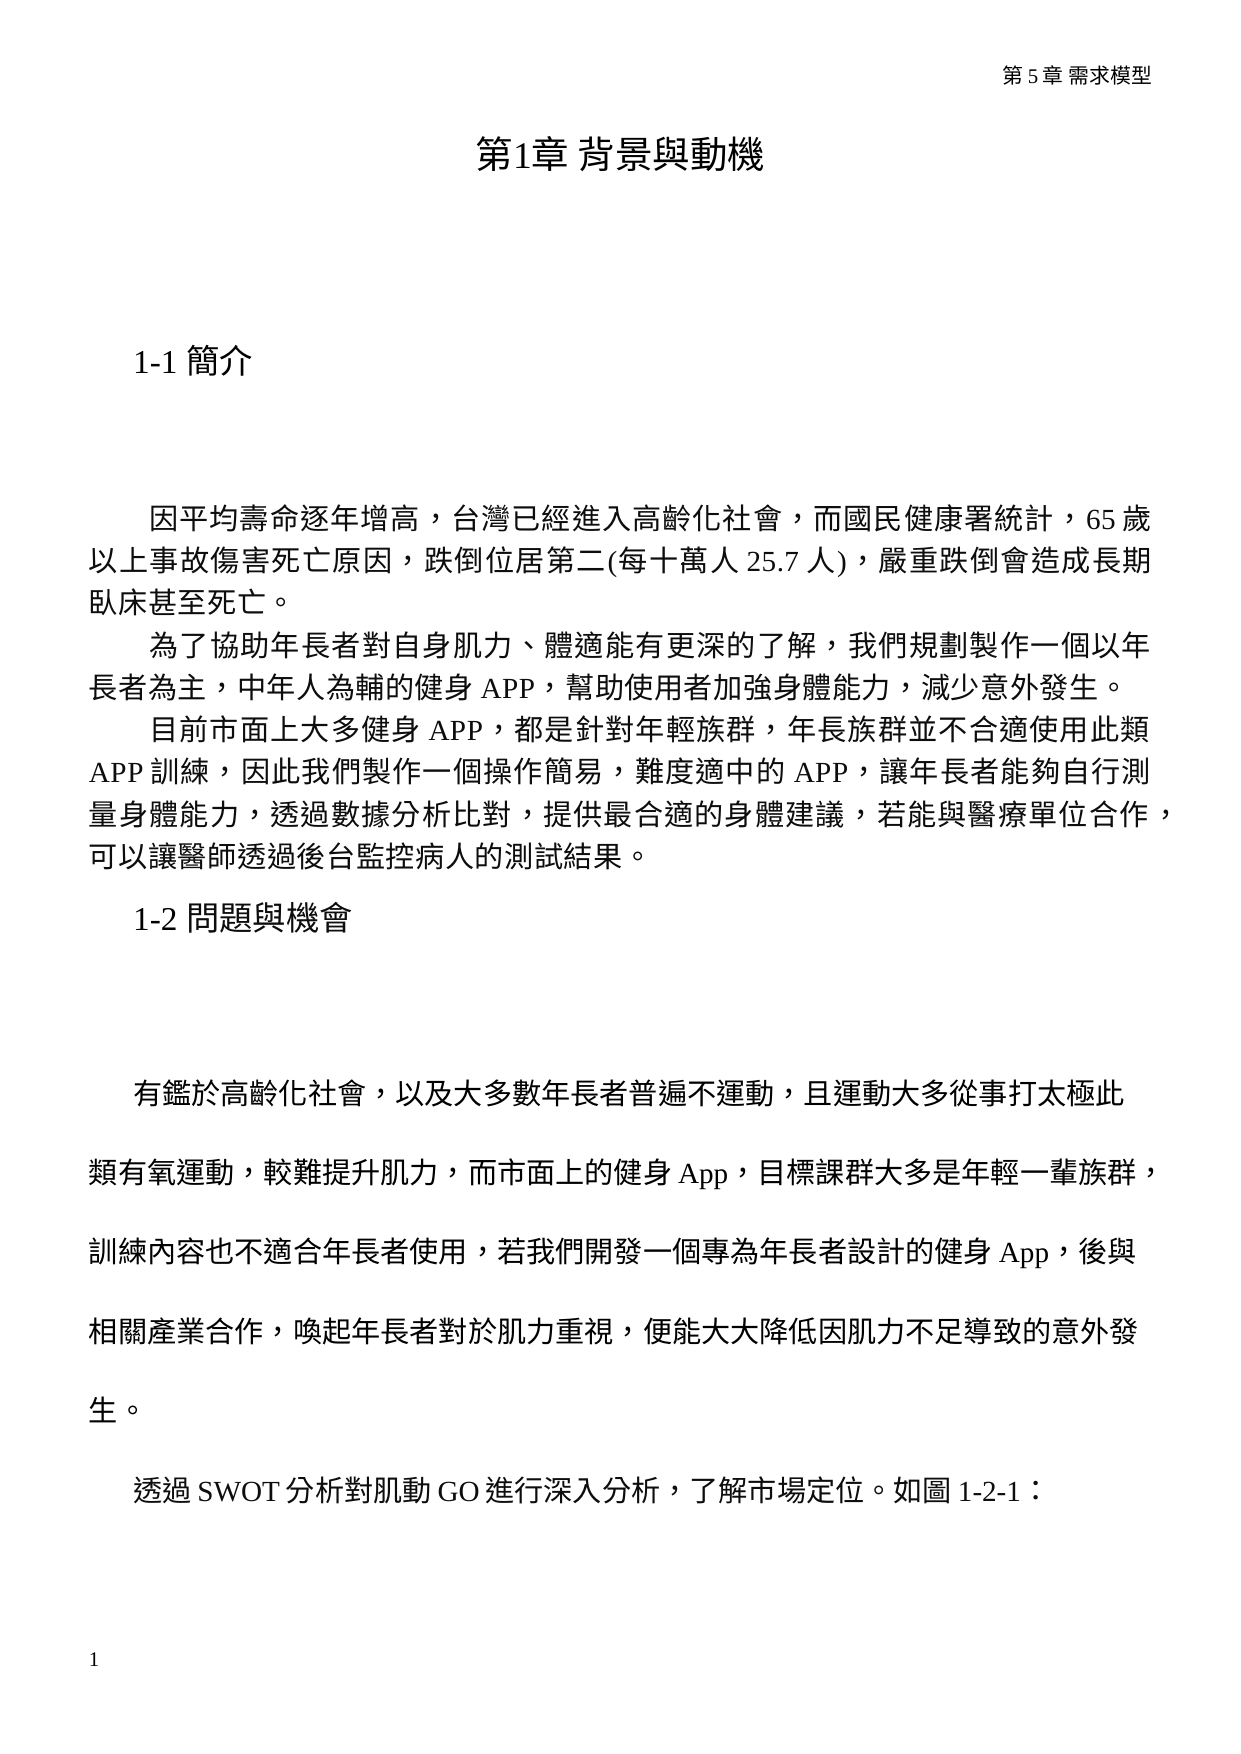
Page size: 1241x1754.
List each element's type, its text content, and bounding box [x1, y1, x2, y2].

subtitle 問題與機會 [133, 876, 1152, 955]
text 有鑑於高齡化社會，以及大多數年長者普遍不運動，且運動大多從事打太極此類有氧運動，較難提升肌力，而市面上的健身App，目標課群大多是年輕一輩族群，訓練內容也不適合年長者使用，若我們開發一個專為年長者設計的健身App，後與相關產業合作，喚起年長者對於肌力重視，便能大大降低因肌力不足導致的意外發生。 [89, 1052, 1152, 1449]
text 為了協助年長者對自身肌力、體適能有更深的了解，我們規劃製作一個以年長者為主，中年人為輔的健身APP，幫助使用者加強身體能力，減少意外發生。 [89, 622, 1152, 707]
text 因平均壽命逐年增高，台灣已經進入高齡化社會，而國民健康署統計，65歲以上事故傷害死亡原因，跌倒位居第二(每十萬人25.7人)，嚴重跌倒會造成長期臥床甚至死亡。 [89, 495, 1152, 622]
text 透過SWOT分析對肌動GO進行深入分析，了解市場定位。如圖1-2-1： [89, 1449, 1152, 1528]
subtitle 背景與動機 [89, 113, 1152, 192]
subtitle 簡介 [133, 319, 1152, 399]
text 目前市面上大多健身APP，都是針對年輕族群，年長族群並不合適使用此類APP訓練，因此我們製作一個操作簡易，難度適中的APP，讓年長者能夠自行測量身體能力，透過數據分析比對，提供最合適的身體建議，若能與醫療單位合作，可以讓醫師透過後台監控病人的測試結果。 [89, 707, 1152, 876]
